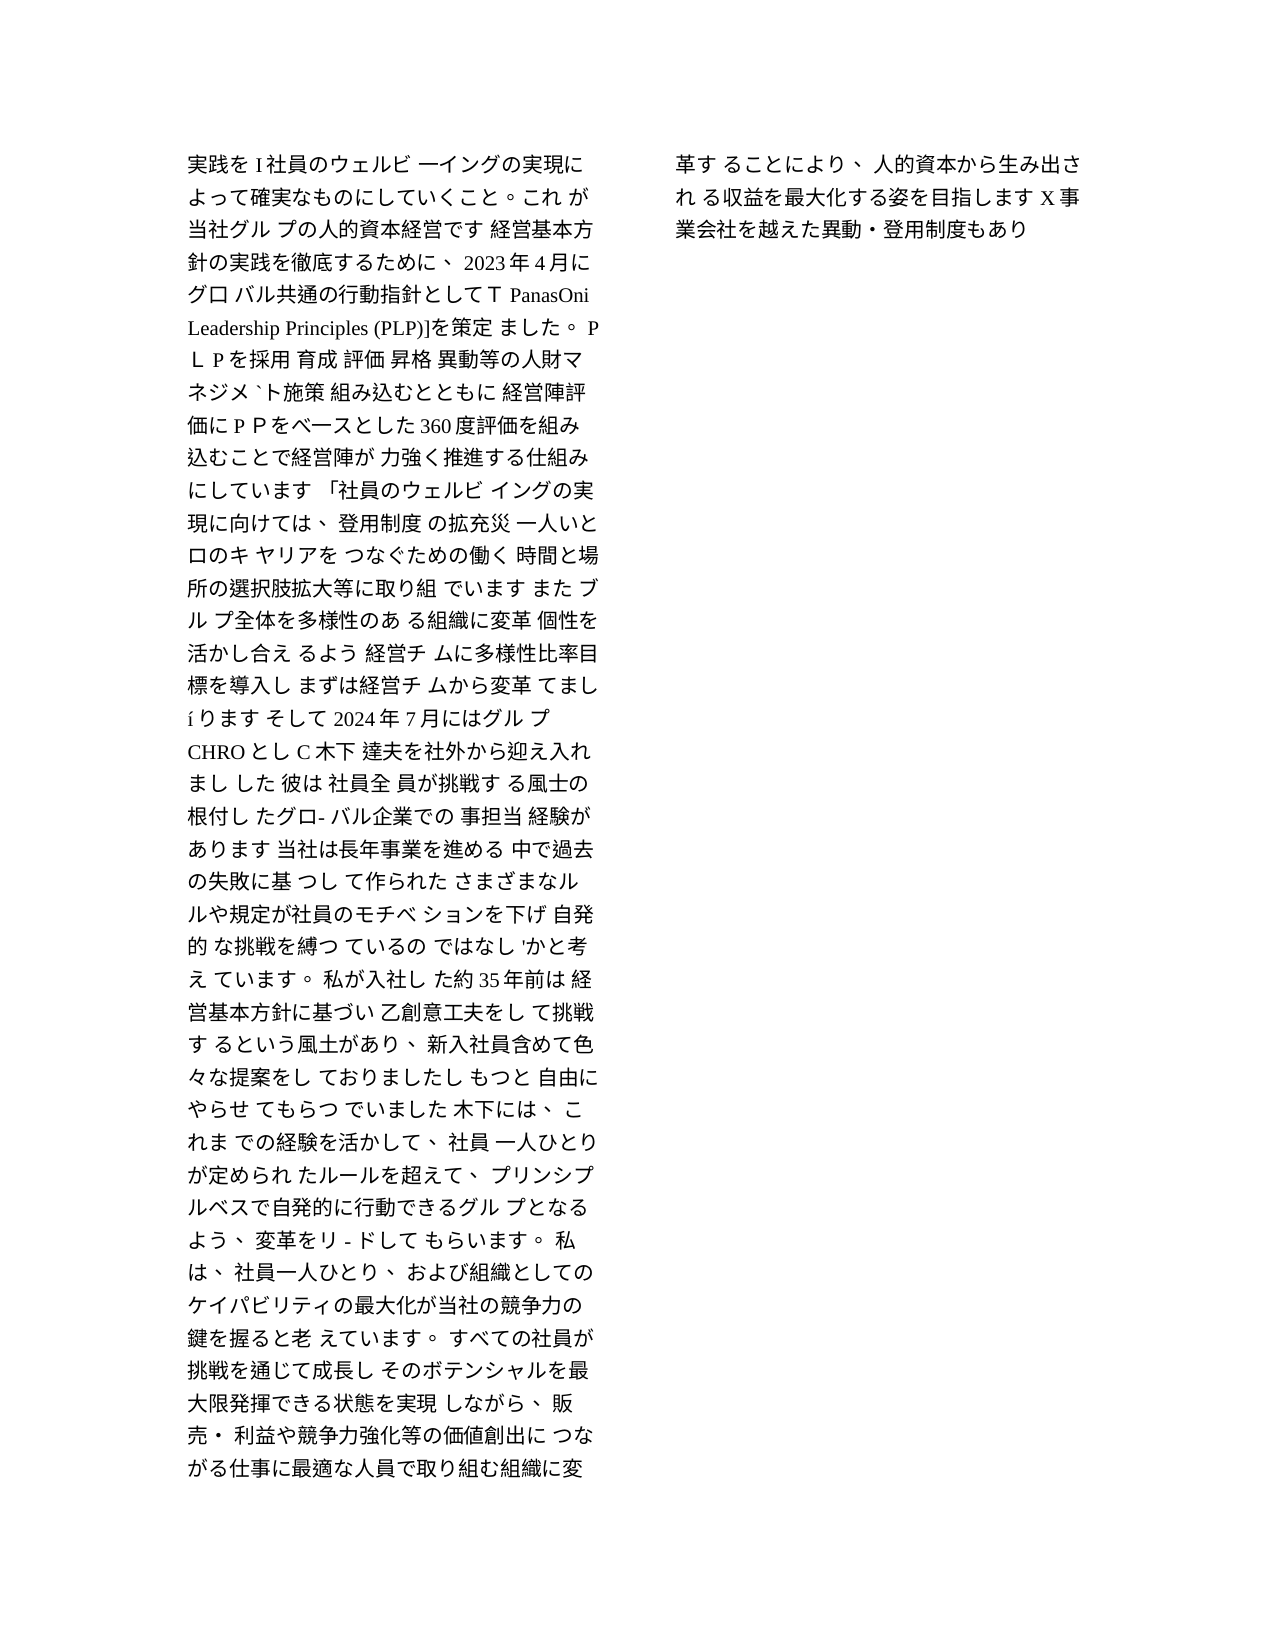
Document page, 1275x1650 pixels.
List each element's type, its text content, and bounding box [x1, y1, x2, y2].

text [675, 150, 1087, 244]
